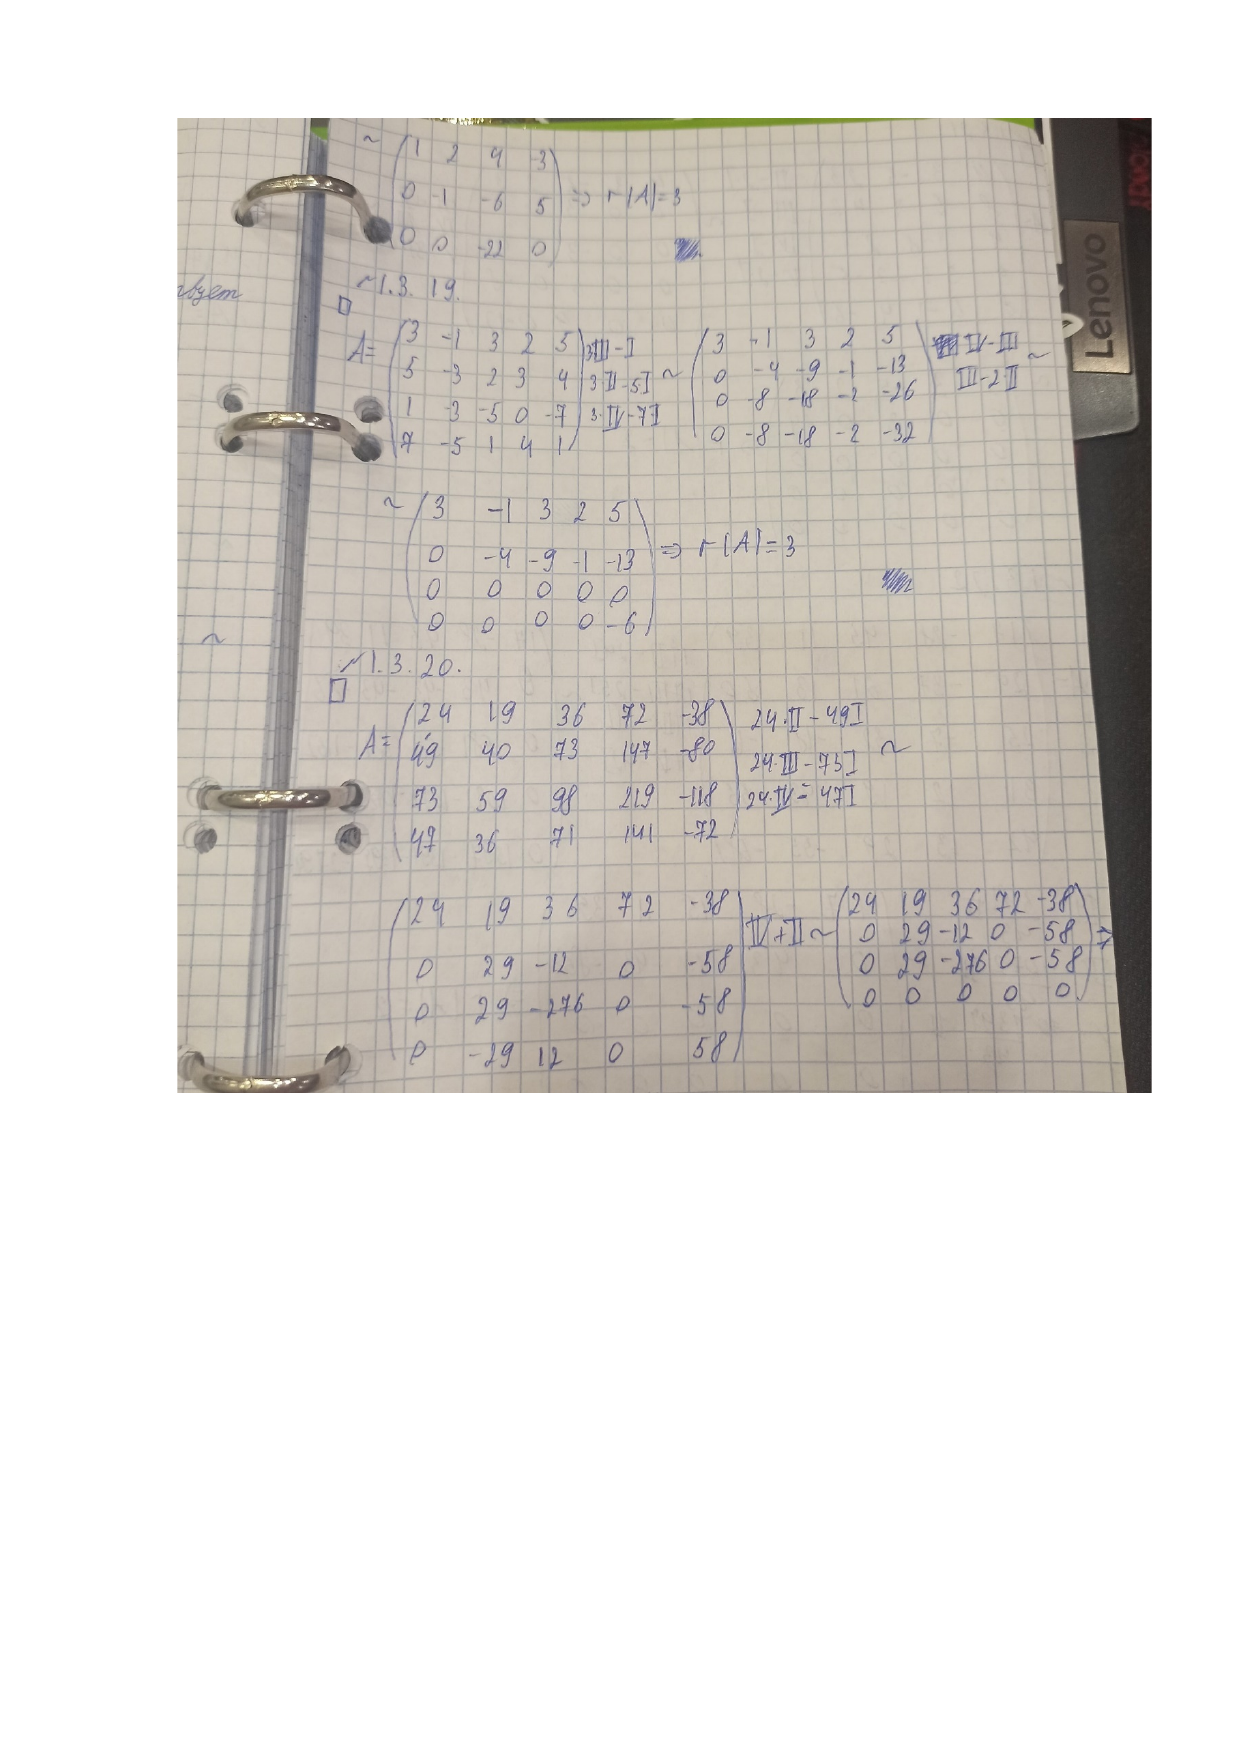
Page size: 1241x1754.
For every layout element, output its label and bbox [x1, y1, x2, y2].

picture [177, 118, 1152, 1093]
